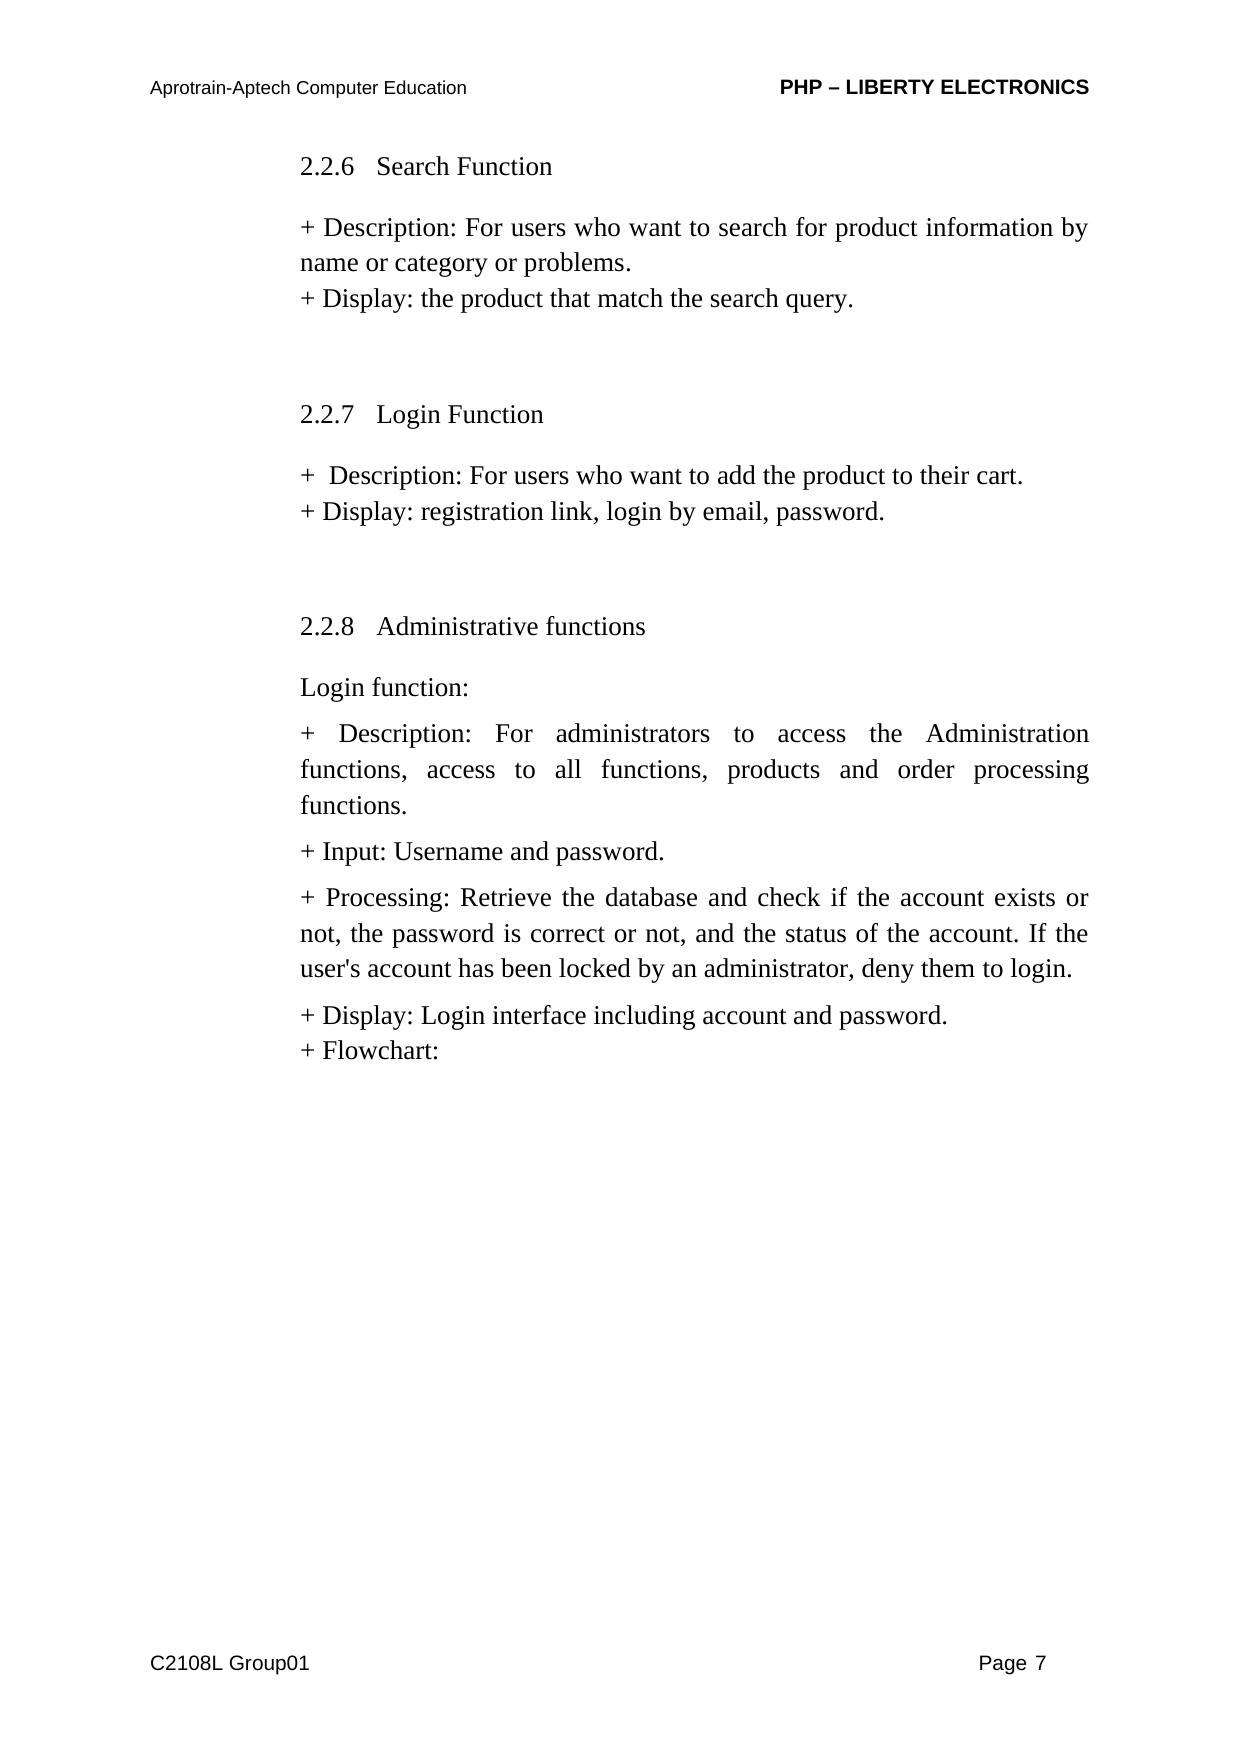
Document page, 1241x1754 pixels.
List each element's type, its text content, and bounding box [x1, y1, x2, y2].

text 2.2.7 Login Function [300, 398, 1090, 429]
text 2.2.6 Search Function [300, 150, 1090, 181]
text + Input: Username and password. [300, 835, 1090, 866]
text + Display: registration link, login by email, password. [300, 494, 1090, 526]
text + Processing: Retrieve the database and check if the account exists or not, the password is correct or not, and the status of the account. If the user's account has been locked by an administrator, deny them to login. [300, 881, 1090, 984]
text + Description: For administrators to access the Administration functions, access to all functions, products and order processing functions. [300, 717, 1090, 820]
text + Display: the product that match the search query. [300, 282, 1090, 313]
text Login function: [300, 671, 1090, 702]
text + Display: Login interface including account and password. [300, 999, 1090, 1030]
text + Description: For users who want to add the product to their cart. [300, 459, 1090, 490]
text + Flowchart: [300, 1034, 1090, 1066]
text + Description: For users who want to search for product information by name or category or problems. [300, 211, 1090, 278]
text 2.2.8 Administrative functions [300, 611, 1090, 642]
